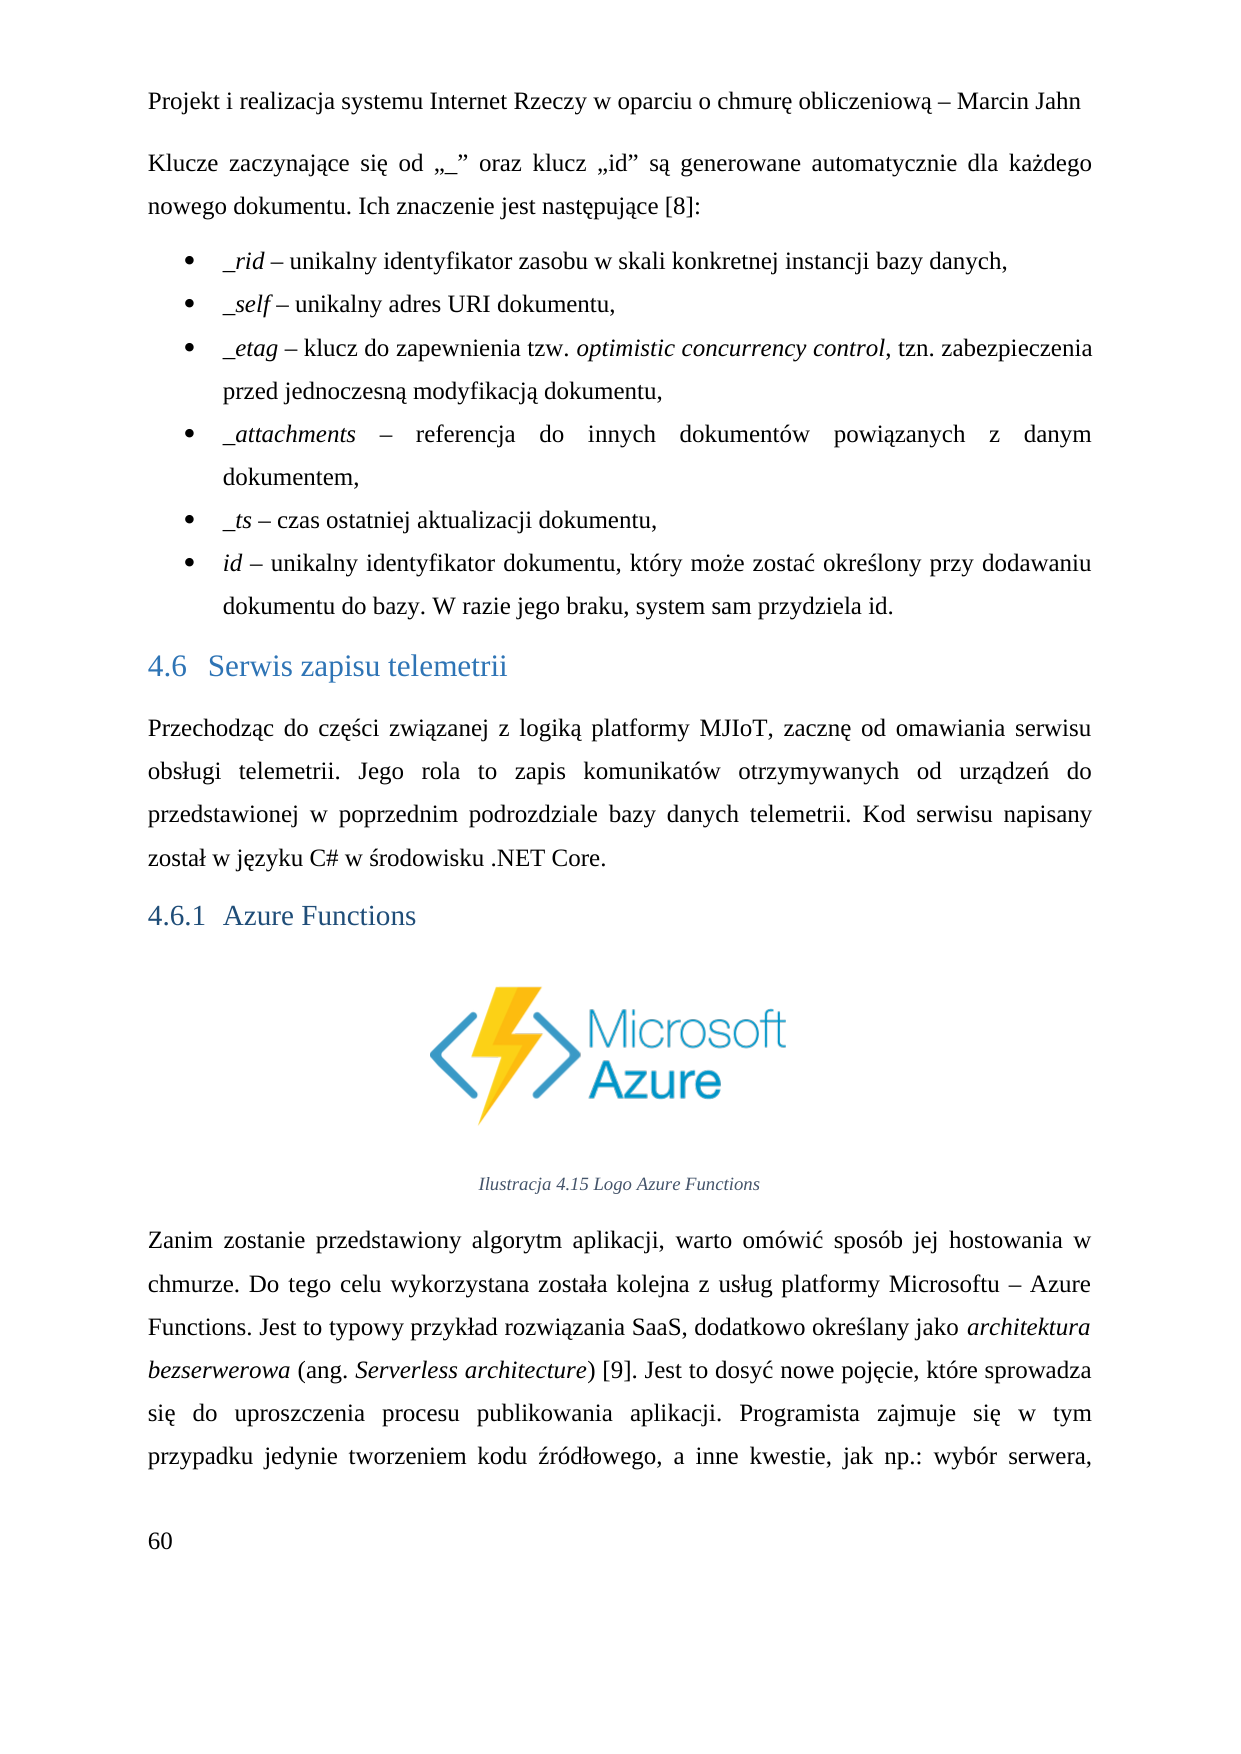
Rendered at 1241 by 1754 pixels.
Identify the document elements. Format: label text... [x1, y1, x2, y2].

picture [420, 961, 820, 1146]
list _etag – klucz do zapewnienia tzw. optimistic concurrency control, tzn. zabezpieczenia przed jednoczesną modyfikacją dokumentu, [185, 333, 1093, 404]
subtitle Serwis zapisu telemetrii [148, 647, 1093, 683]
text Przechodząc do części związanej z logiką platformy MJIoT, zacznę od omawiania serwisu obsługi telemetrii. Jego rola to zapis komunikatów otrzymywanych od urządzeń do przedstawionej w poprzednim podrozdziale bazy danych telemetrii. Kod serwisu napisany został w języku C# w środowisku .NET Core. [148, 713, 1093, 871]
list id – unikalny identyfikator dokumentu, który może zostać określony przy dodawaniu dokumentu do bazy. W razie jego braku, system sam przydziela id. [185, 548, 1093, 620]
list _ts – czas ostatniej aktualizacji dokumentu, [185, 505, 1093, 534]
text Ilustracja . Logo Azure Functions [148, 1172, 1093, 1194]
list _rid – unikalny identyfikator zasobu w skali konkretnej instancji bazy danych, [185, 246, 1093, 275]
subtitle Azure Functions [148, 898, 1093, 932]
list _self – unikalny adres URI dokumentu, [185, 289, 1093, 318]
list _attachments – referencja do innych dokumentów powiązanych z danym dokumentem, [185, 419, 1093, 491]
text Klucze zaczynające się od „_” oraz klucz „id” są generowane automatycznie dla każdego nowego dokumentu. Ich znaczenie jest następujące [8]: [148, 148, 1093, 219]
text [148, 1226, 1093, 1470]
